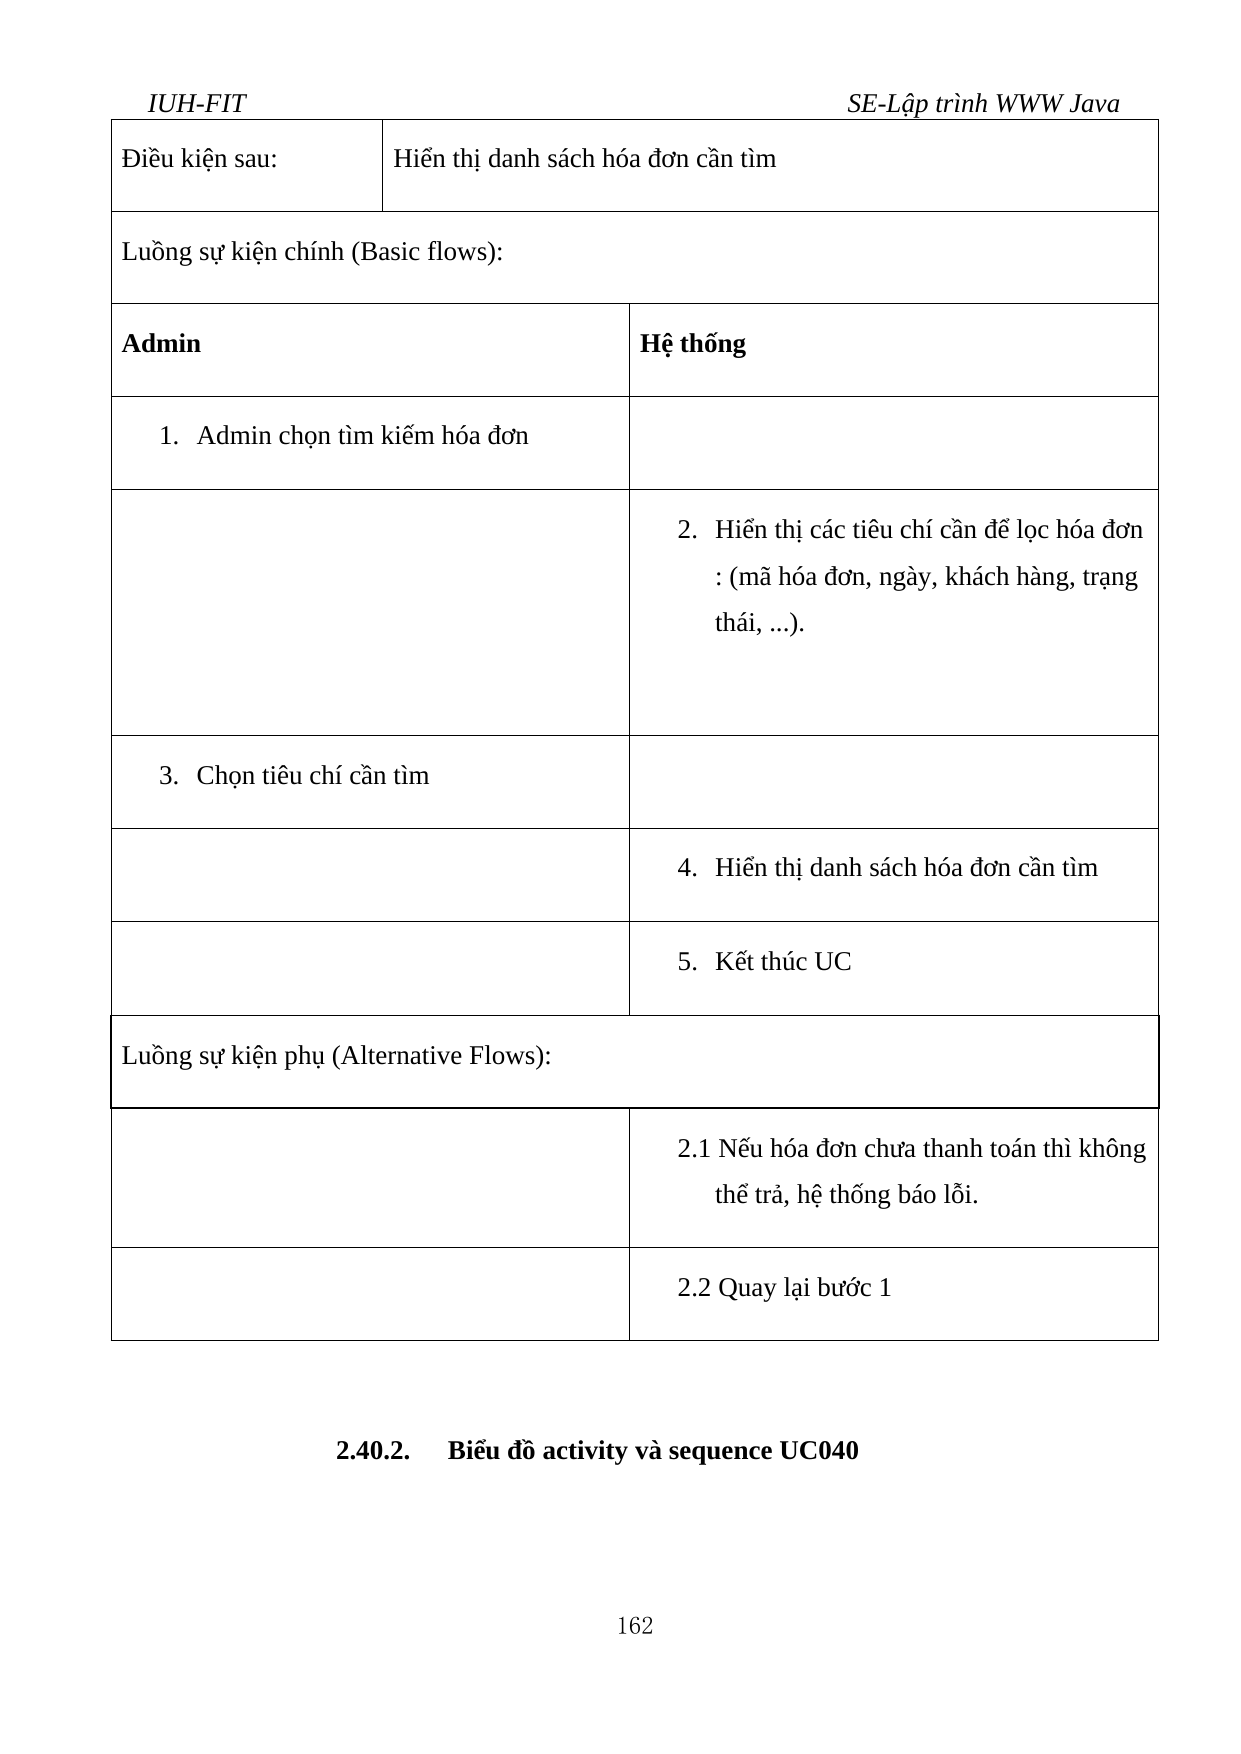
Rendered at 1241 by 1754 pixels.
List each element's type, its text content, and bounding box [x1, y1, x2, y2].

table_cell Chọn tiêu chí cần tìm [112, 736, 629, 827]
table_cell Luồng sự kiện phụ (Alternative Flows): [112, 1016, 1158, 1107]
table_cell [112, 829, 629, 921]
table_cell Hiển thị danh sách hóa đơn cần tìm [630, 829, 1158, 921]
table_cell Admin [112, 304, 629, 396]
table_cell 2.1 Nếu hóa đơn chưa thanh toán thì không thể trả, hệ thống báo lỗi. [630, 1109, 1158, 1247]
table_cell Hiển thị danh sách hóa đơn cần tìm [383, 120, 1158, 211]
table_cell [112, 922, 629, 1014]
table_cell [630, 736, 1158, 827]
table_cell Hiển thị các tiêu chí cần để lọc hóa đơn : (mã hóa đơn, ngày, khách hàng, trạng thái, ...). [630, 490, 1158, 735]
table_cell Điều kiện sau: [112, 120, 382, 211]
table_cell Admin chọn tìm kiếm hóa đơn [112, 397, 629, 489]
table_cell Hệ thống [630, 304, 1158, 396]
subtitle Biểu đồ activity và sequence UC040 [410, 1434, 1122, 1465]
table_cell [630, 397, 1158, 489]
table_cell 2.2 Quay lại bước 1 [630, 1248, 1158, 1340]
table_cell Luồng sự kiện chính (Basic flows): [112, 212, 1158, 303]
table_cell [112, 1109, 629, 1247]
table_cell [112, 1248, 629, 1340]
table_cell Kết thúc UC [630, 922, 1158, 1014]
table_cell [112, 490, 629, 735]
